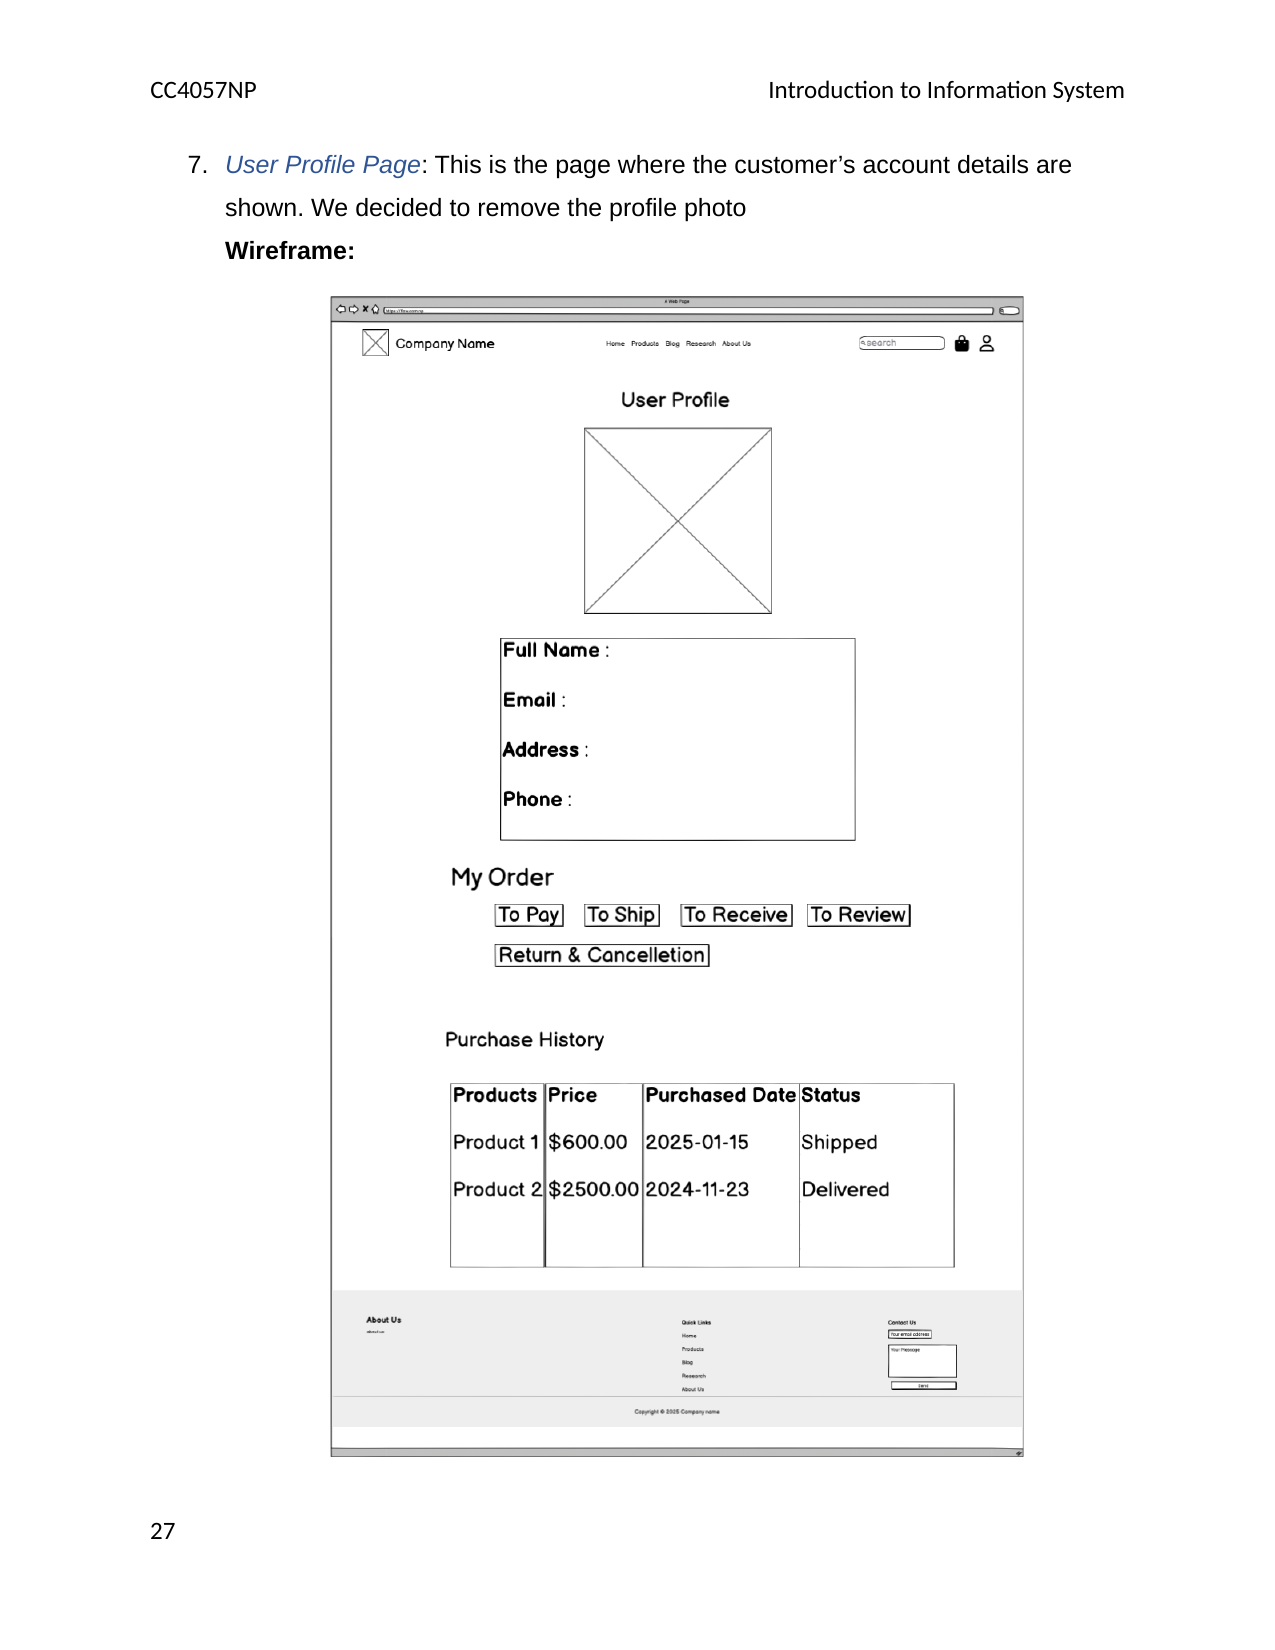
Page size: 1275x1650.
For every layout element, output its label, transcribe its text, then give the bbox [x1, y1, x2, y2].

picture [310, 279, 1040, 1469]
list Wireframe: [225, 236, 1125, 265]
list User Profile Page: This is the page where the customer’s account details are shown. We decided to remove the profile photo [187, 150, 1125, 222]
